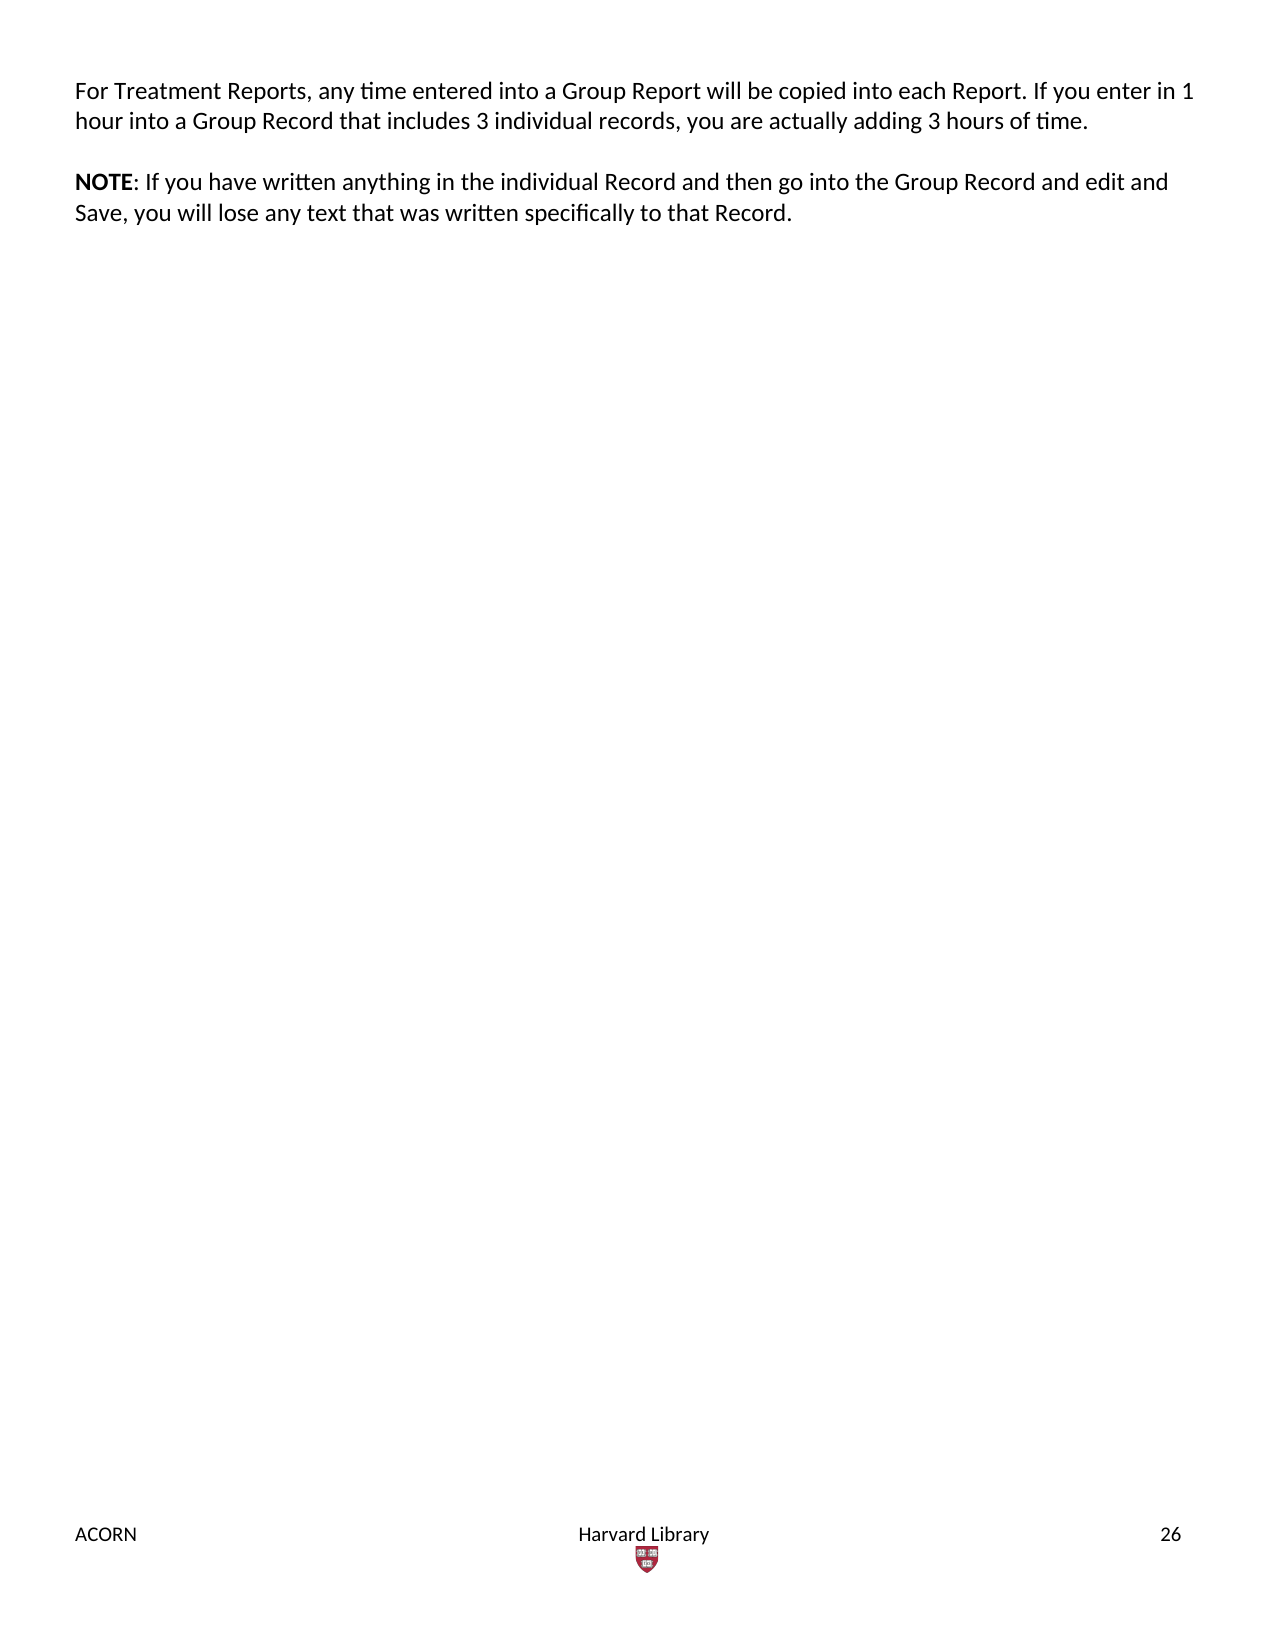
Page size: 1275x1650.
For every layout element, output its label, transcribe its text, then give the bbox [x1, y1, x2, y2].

text For Treatment Reports, any time entered into a Group Report will be copied into each Report. If you enter in 1 hour into a Group Record that includes 3 individual records, you are actually adding 3 hours of time. [75, 75, 1200, 136]
picture [635, 1546, 659, 1573]
text NOTE: If you have written anything in the individual Record and then go into the Group Record and edit and Save, you will lose any text that was written specifically to that Record. [75, 167, 1200, 228]
